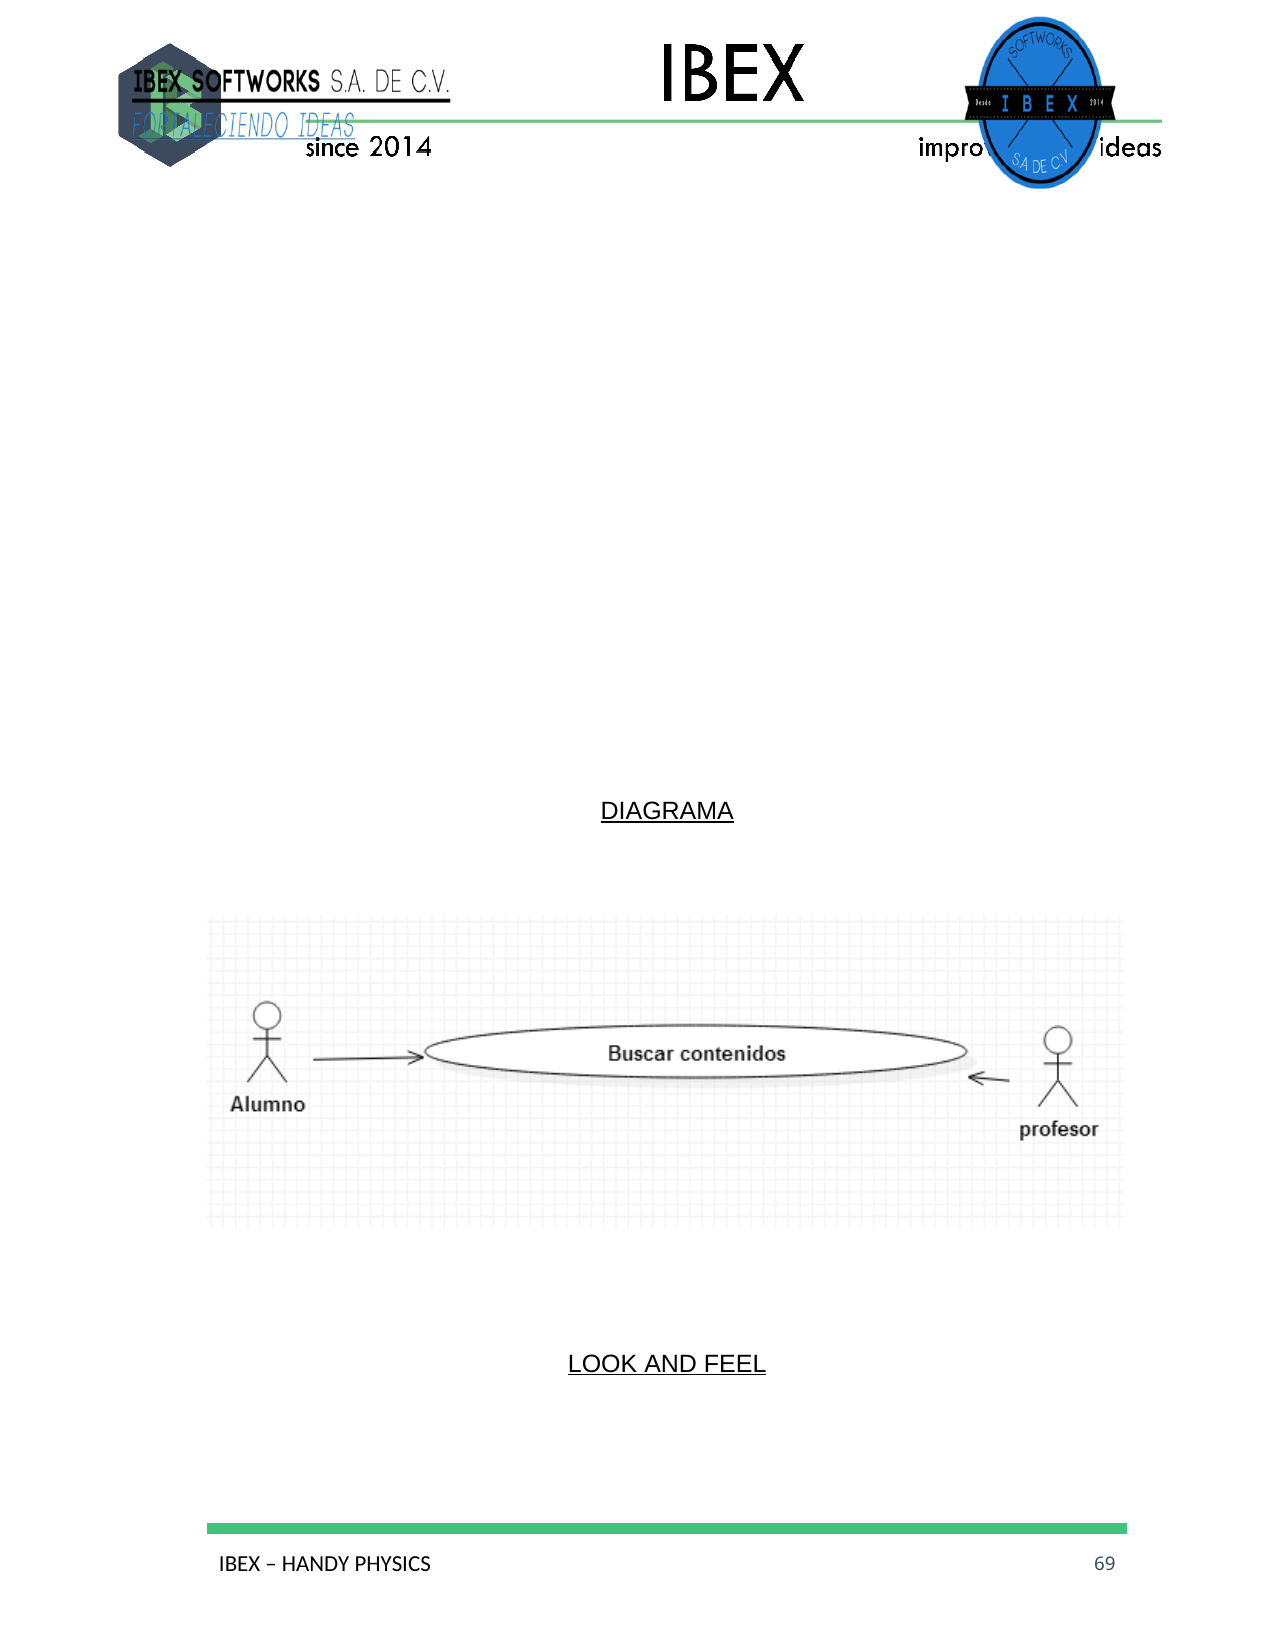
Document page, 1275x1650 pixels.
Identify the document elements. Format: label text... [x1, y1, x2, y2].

text LOOK AND FEEL [207, 1349, 1127, 1378]
picture [0, 13, 1275, 199]
picture [206, 915, 1124, 1228]
text DIAGRAMA [207, 796, 1127, 825]
